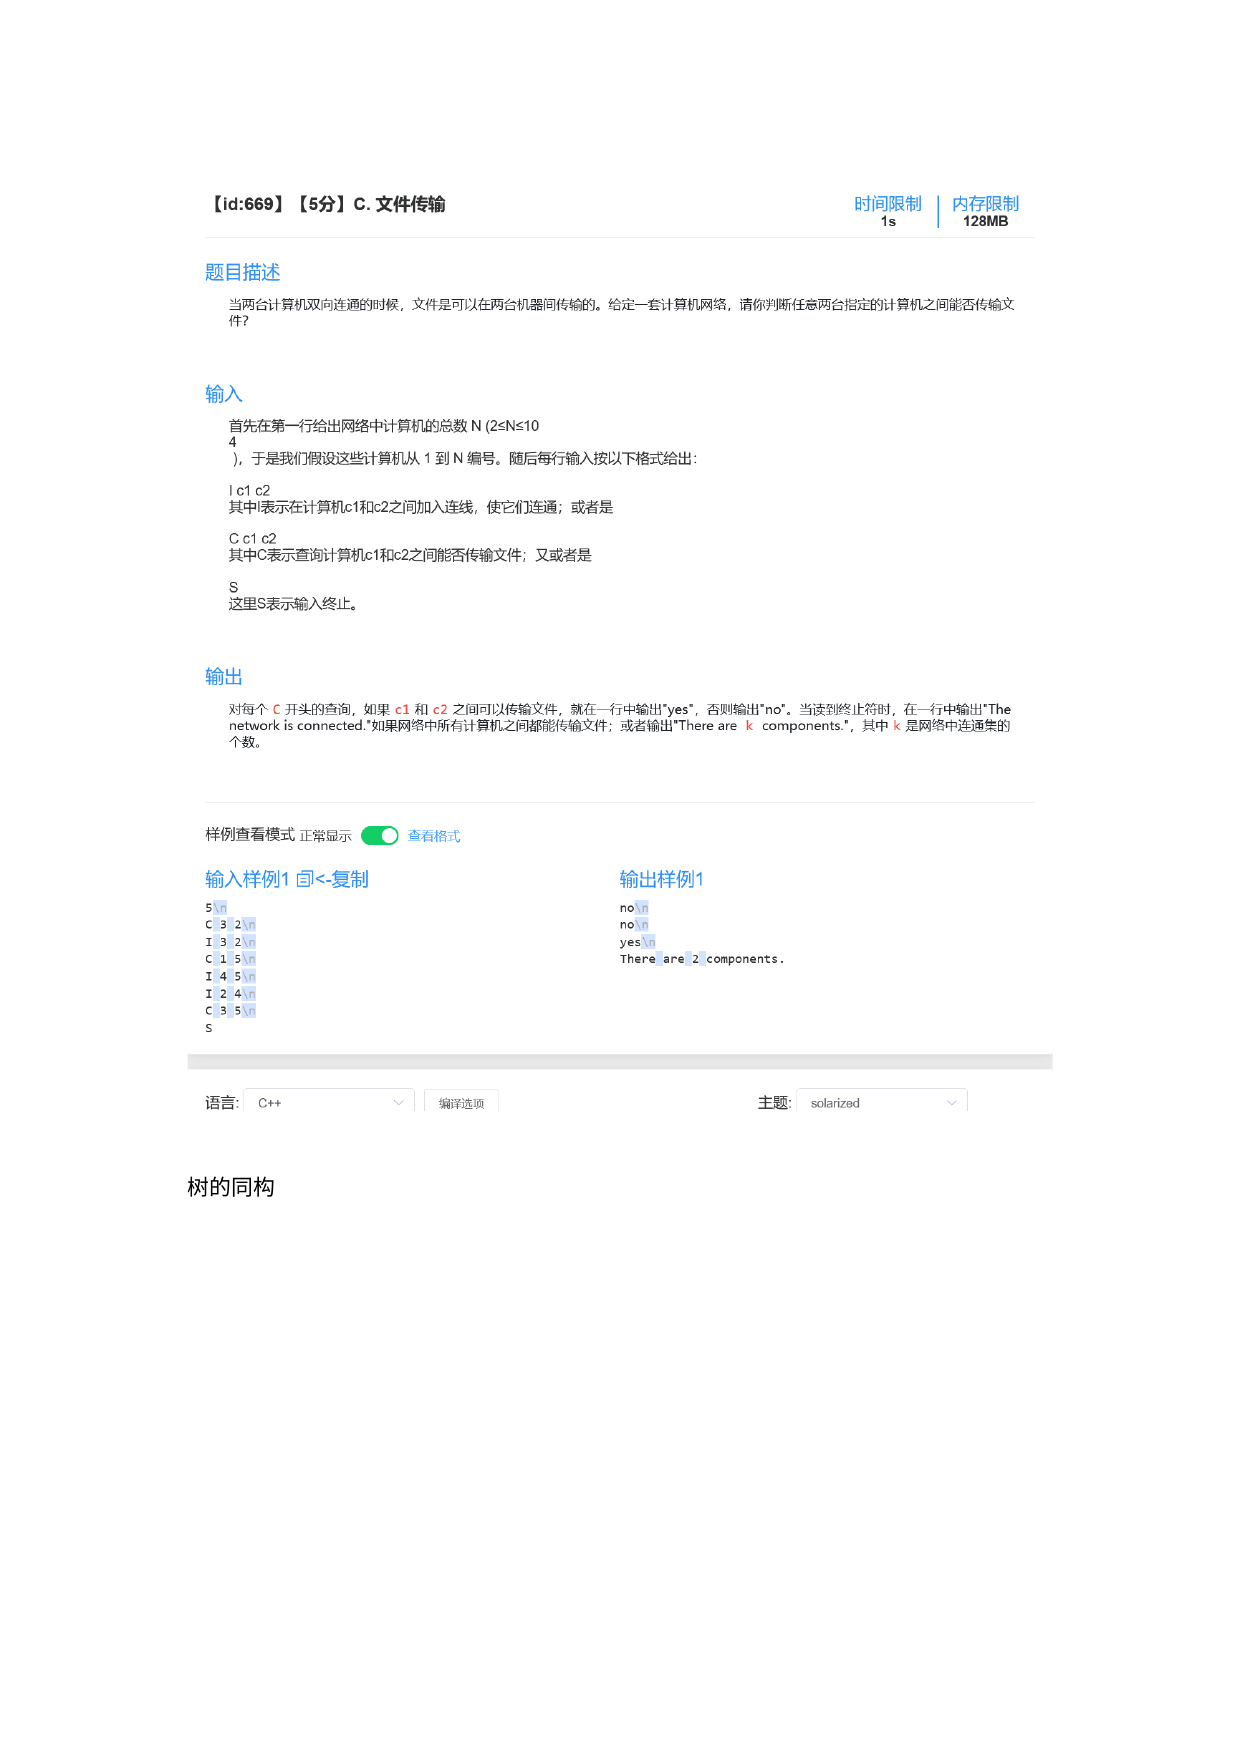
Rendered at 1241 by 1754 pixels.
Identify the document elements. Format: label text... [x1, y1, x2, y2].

picture [187, 162, 1053, 1111]
text 树的同构 [187, 1169, 1053, 1202]
